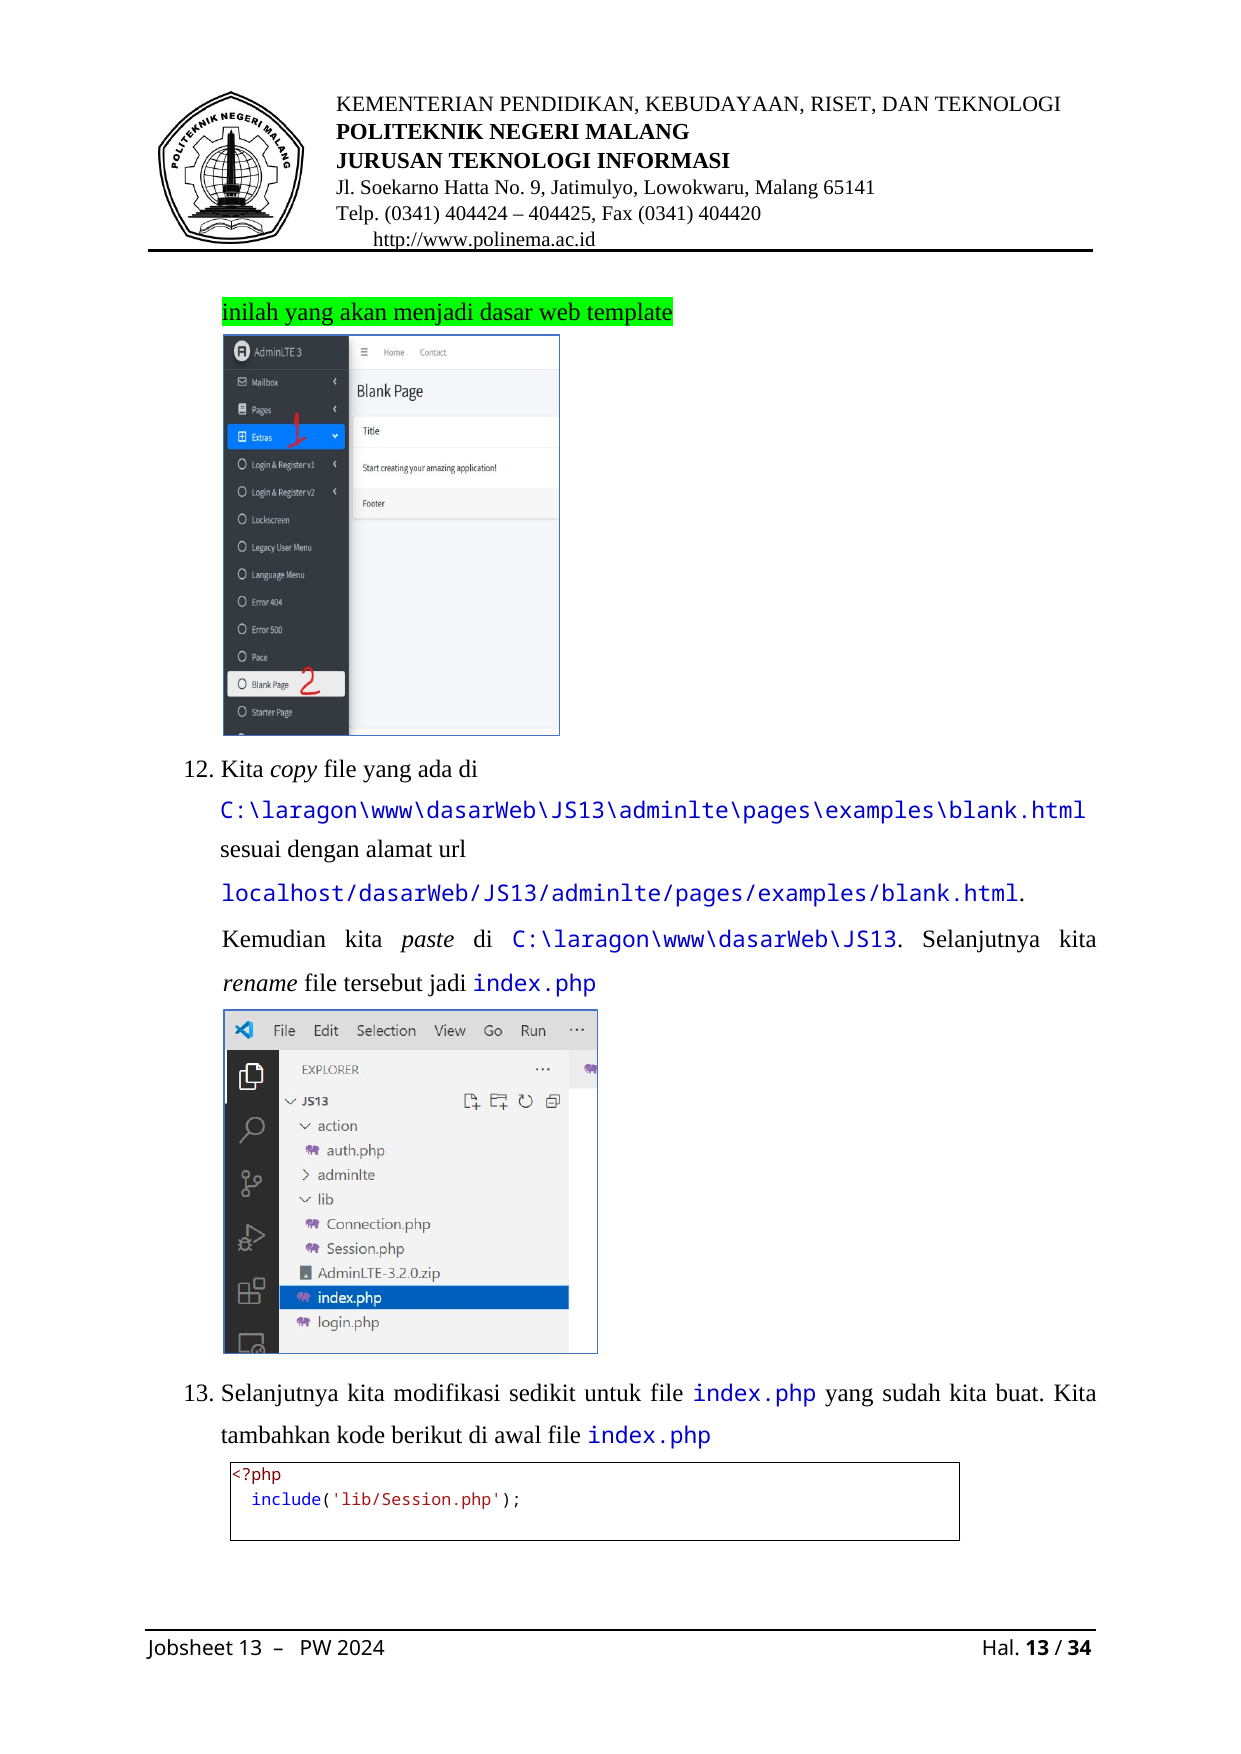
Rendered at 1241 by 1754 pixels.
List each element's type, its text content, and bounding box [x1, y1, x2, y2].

text sesuai dengan alamat url localhost/dasarWeb/JS13/adminlte/pages/examples/blank.html. [220, 834, 1097, 908]
picture [225, 1011, 597, 1353]
picture [224, 336, 559, 735]
text Kemudian kita paste di C:\laragon\www\dasarWeb\JS13. Selanjutnya kita rename file tersebut jadi index.php [222, 923, 1097, 998]
picture [158, 91, 306, 244]
list Kita copy file yang ada di [183, 754, 1097, 783]
text C:\laragon\www\dasarWeb\JS13\adminlte\pages\examples\blank.html [220, 794, 1097, 826]
list Selanjutnya kita modifikasi sedikit untuk file index.php yang sudah kita buat. Kita tambahkan kode berikut di awal file index.php [183, 1377, 1097, 1450]
text <?php [231, 1463, 959, 1485]
text include('lib/Session.php'); [231, 1486, 959, 1510]
